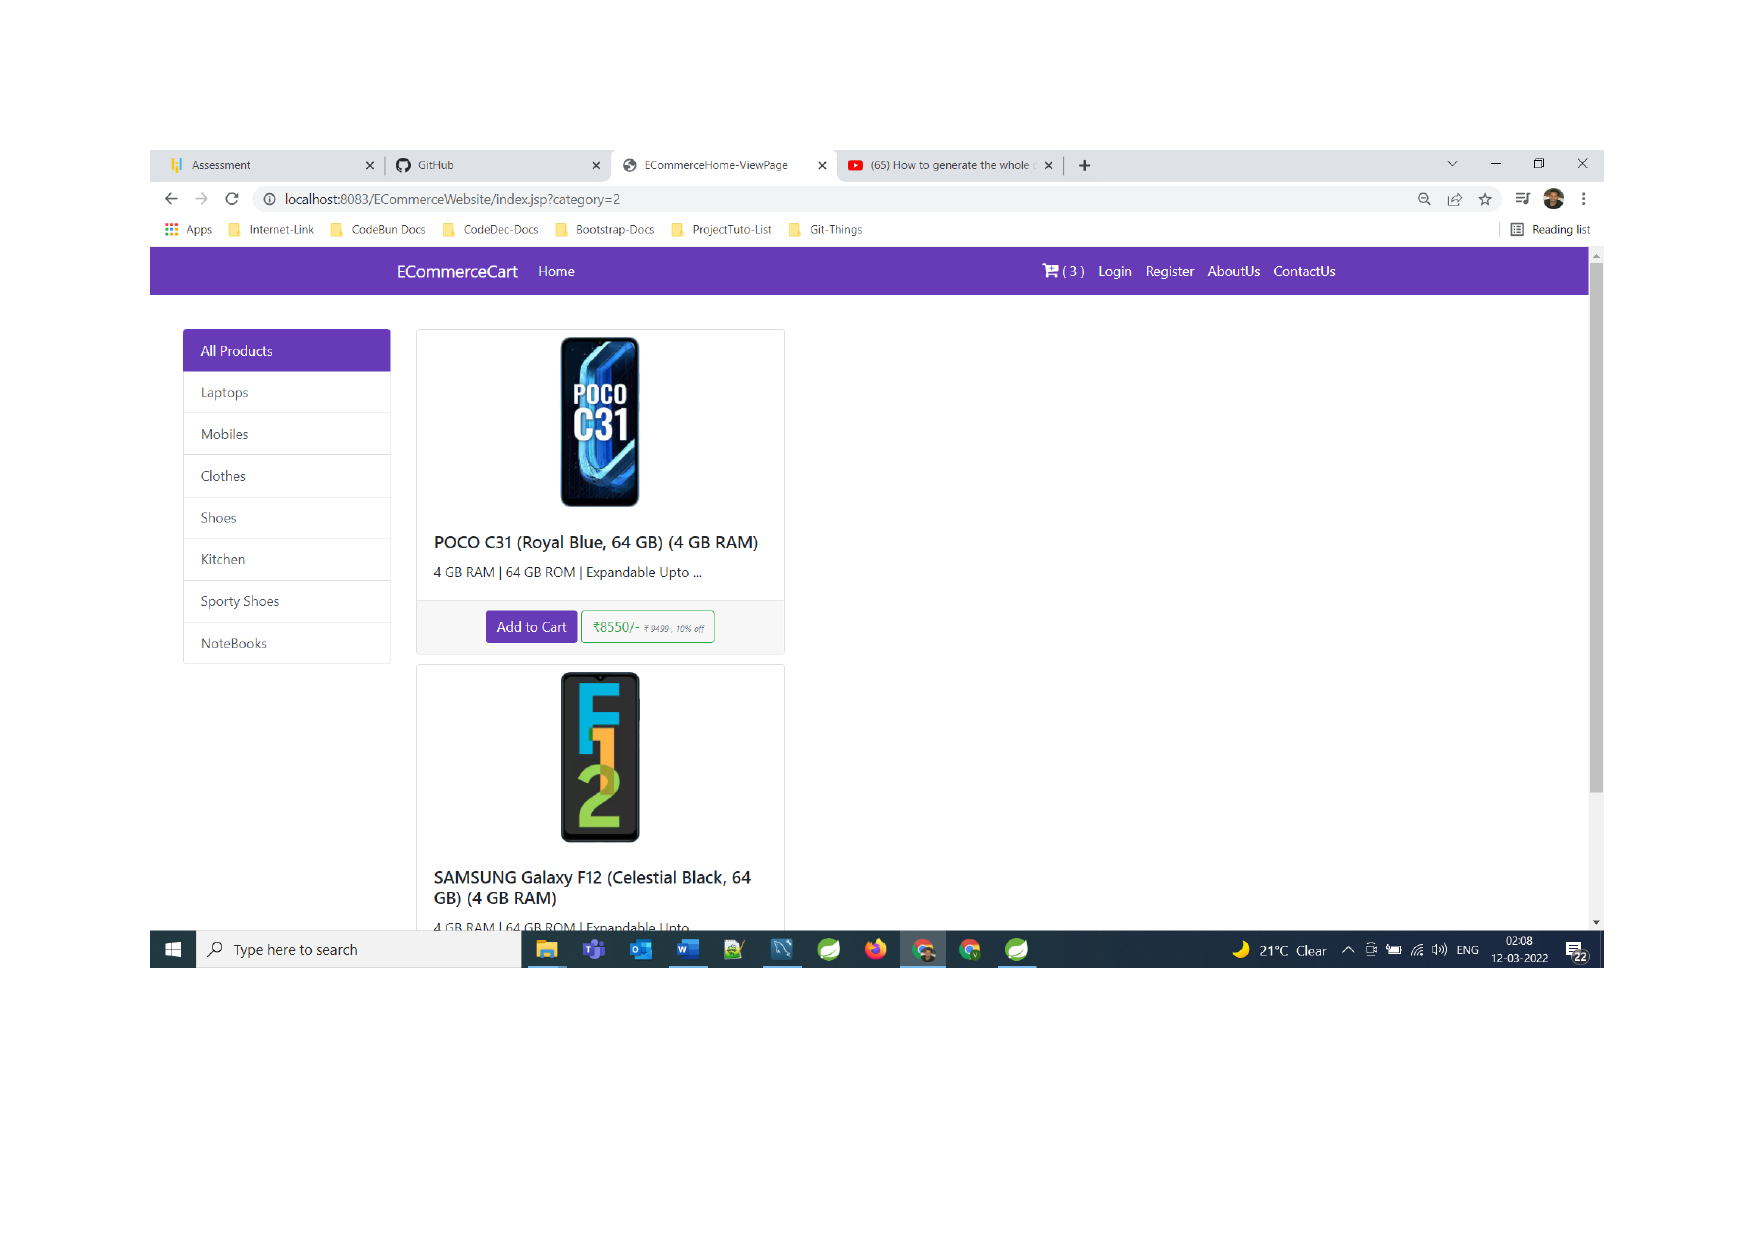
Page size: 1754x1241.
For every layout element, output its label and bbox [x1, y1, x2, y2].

picture [150, 150, 1604, 968]
